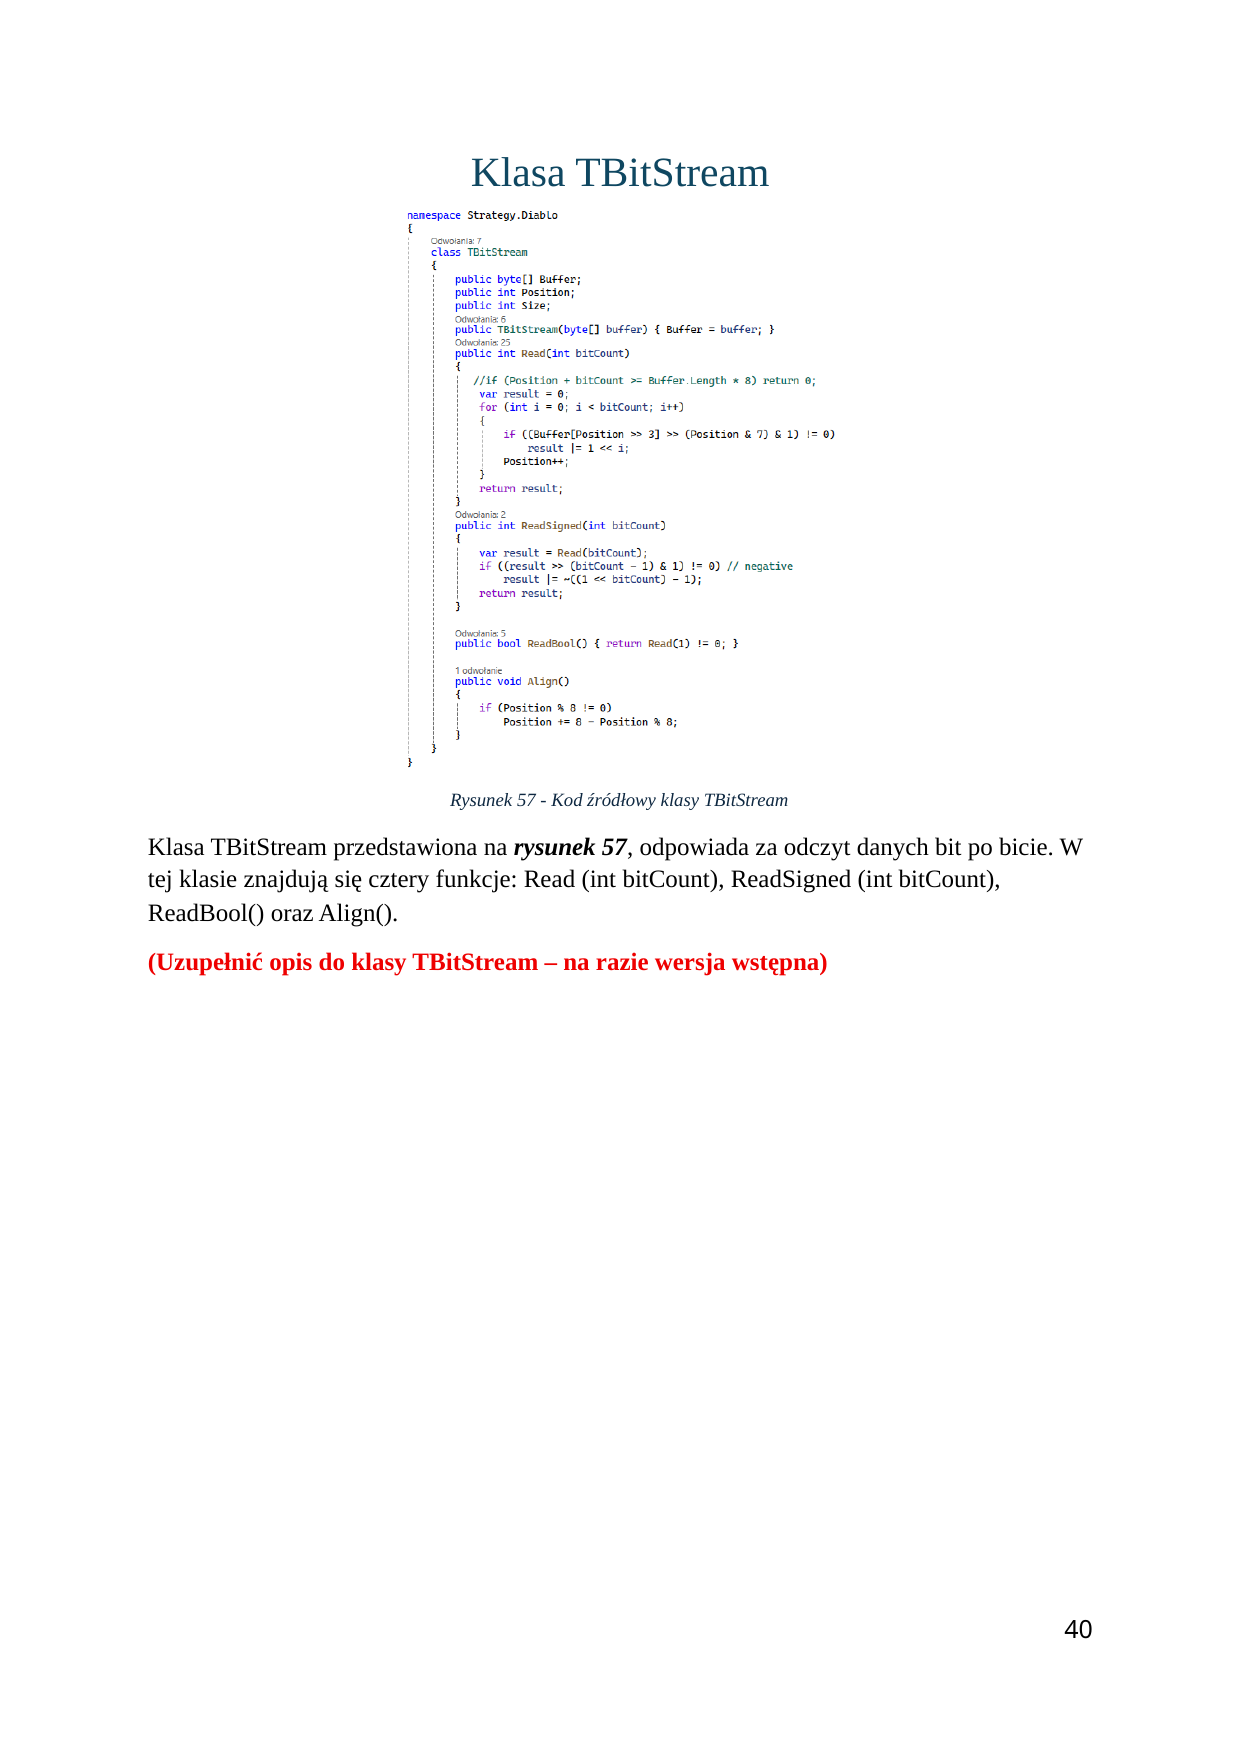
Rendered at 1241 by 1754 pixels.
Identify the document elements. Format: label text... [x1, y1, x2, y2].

subtitle Klasa TBitStream [148, 148, 1093, 196]
text (Uzupełnić opis do klasy TBitStream – na razie wersja wstępna) [148, 947, 1093, 976]
text Klasa TBitStream przedstawiona na rysunek 57, odpowiada za odczyt danych bit po bicie. W tej klasie znajdują się cztery funkcje: Read (int bitCount), ReadSigned (int bitCount), ReadBool() oraz Align(). [148, 832, 1093, 926]
text Rysunek 57 - Kod źródłowy klasy TBitStream [148, 789, 1093, 811]
picture [404, 211, 836, 768]
